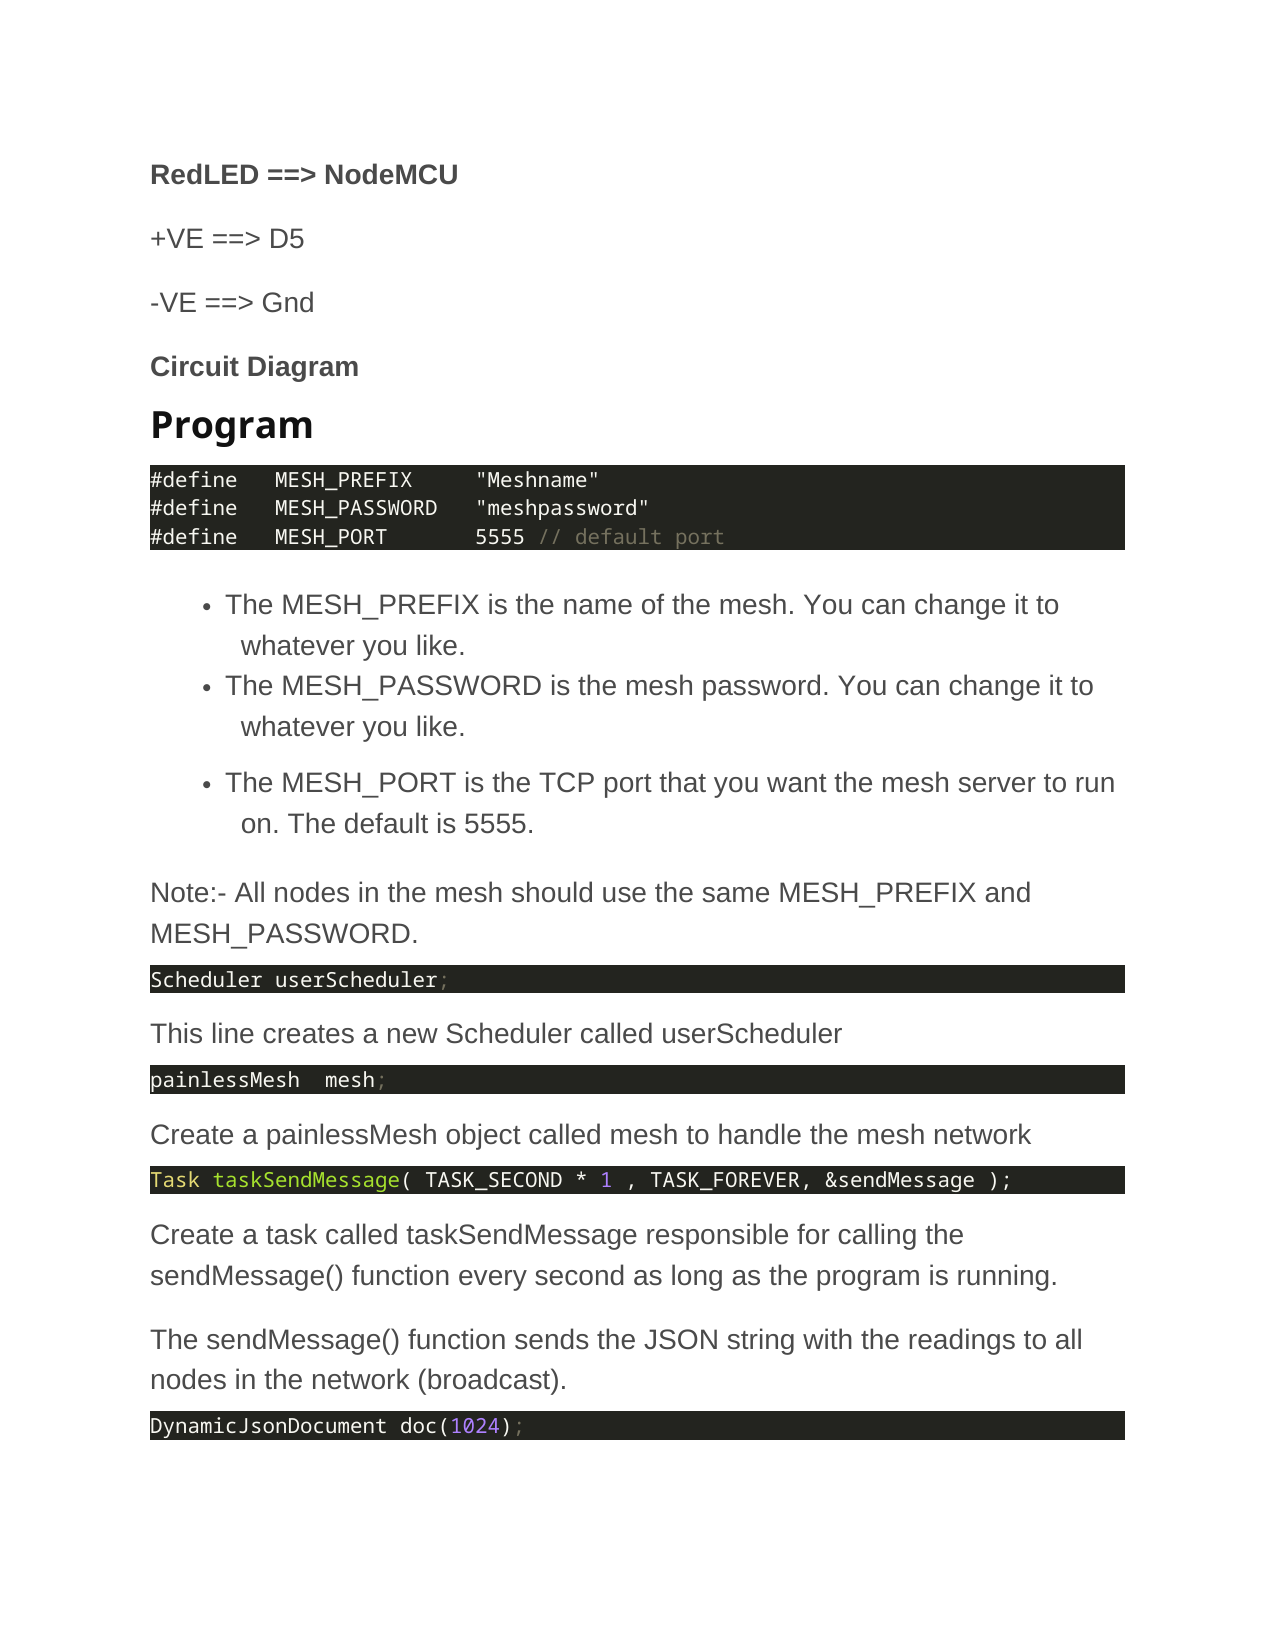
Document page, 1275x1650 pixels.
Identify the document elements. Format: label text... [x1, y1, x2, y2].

text Task taskSendMessage( TASK_SECOND * 1 , TASK_FOREVER, &sendMessage ); [150, 1166, 1125, 1194]
text +VE ==> D5 [150, 214, 1125, 255]
text Note:- All nodes in the mesh should use the same MESH_PREFIX and MESH_PASSWORD. [150, 868, 1125, 949]
list The MESH_PREFIX is the name of the mesh. You can change it to whatever you like. [203, 579, 1125, 661]
text DynamicJsonDocument doc(1024); [150, 1411, 1125, 1440]
text The sendMessage() function sends the JSON string with the readings to all nodes in the network (broadcast). [150, 1314, 1125, 1396]
text Program [150, 398, 1125, 449]
text Scheduler userScheduler; [150, 965, 1125, 993]
text RedLED ==> NodeMCU [150, 150, 1125, 191]
list The MESH_PORT is the TCP port that you want the mesh server to run on. The default is 5555. [203, 758, 1125, 839]
text Create a painlessMesh object called mesh to handle the mesh network [150, 1109, 1125, 1150]
text #define MESH_PREFIX "Meshname" #define MESH_PASSWORD "meshpassword" #define MESH_PORT 5555 // default port [150, 465, 1125, 550]
text -VE ==> Gnd [150, 278, 1125, 319]
text Create a task called taskSendMessage responsible for calling the sendMessage() function every second as long as the program is running. [150, 1210, 1125, 1291]
text painlessMesh mesh; [150, 1065, 1125, 1094]
text Circuit Diagram [150, 342, 1125, 383]
text This line creates a new Scheduler called userScheduler [150, 1009, 1125, 1050]
list The MESH_PASSWORD is the mesh password. You can change it to whatever you like. [203, 661, 1125, 742]
